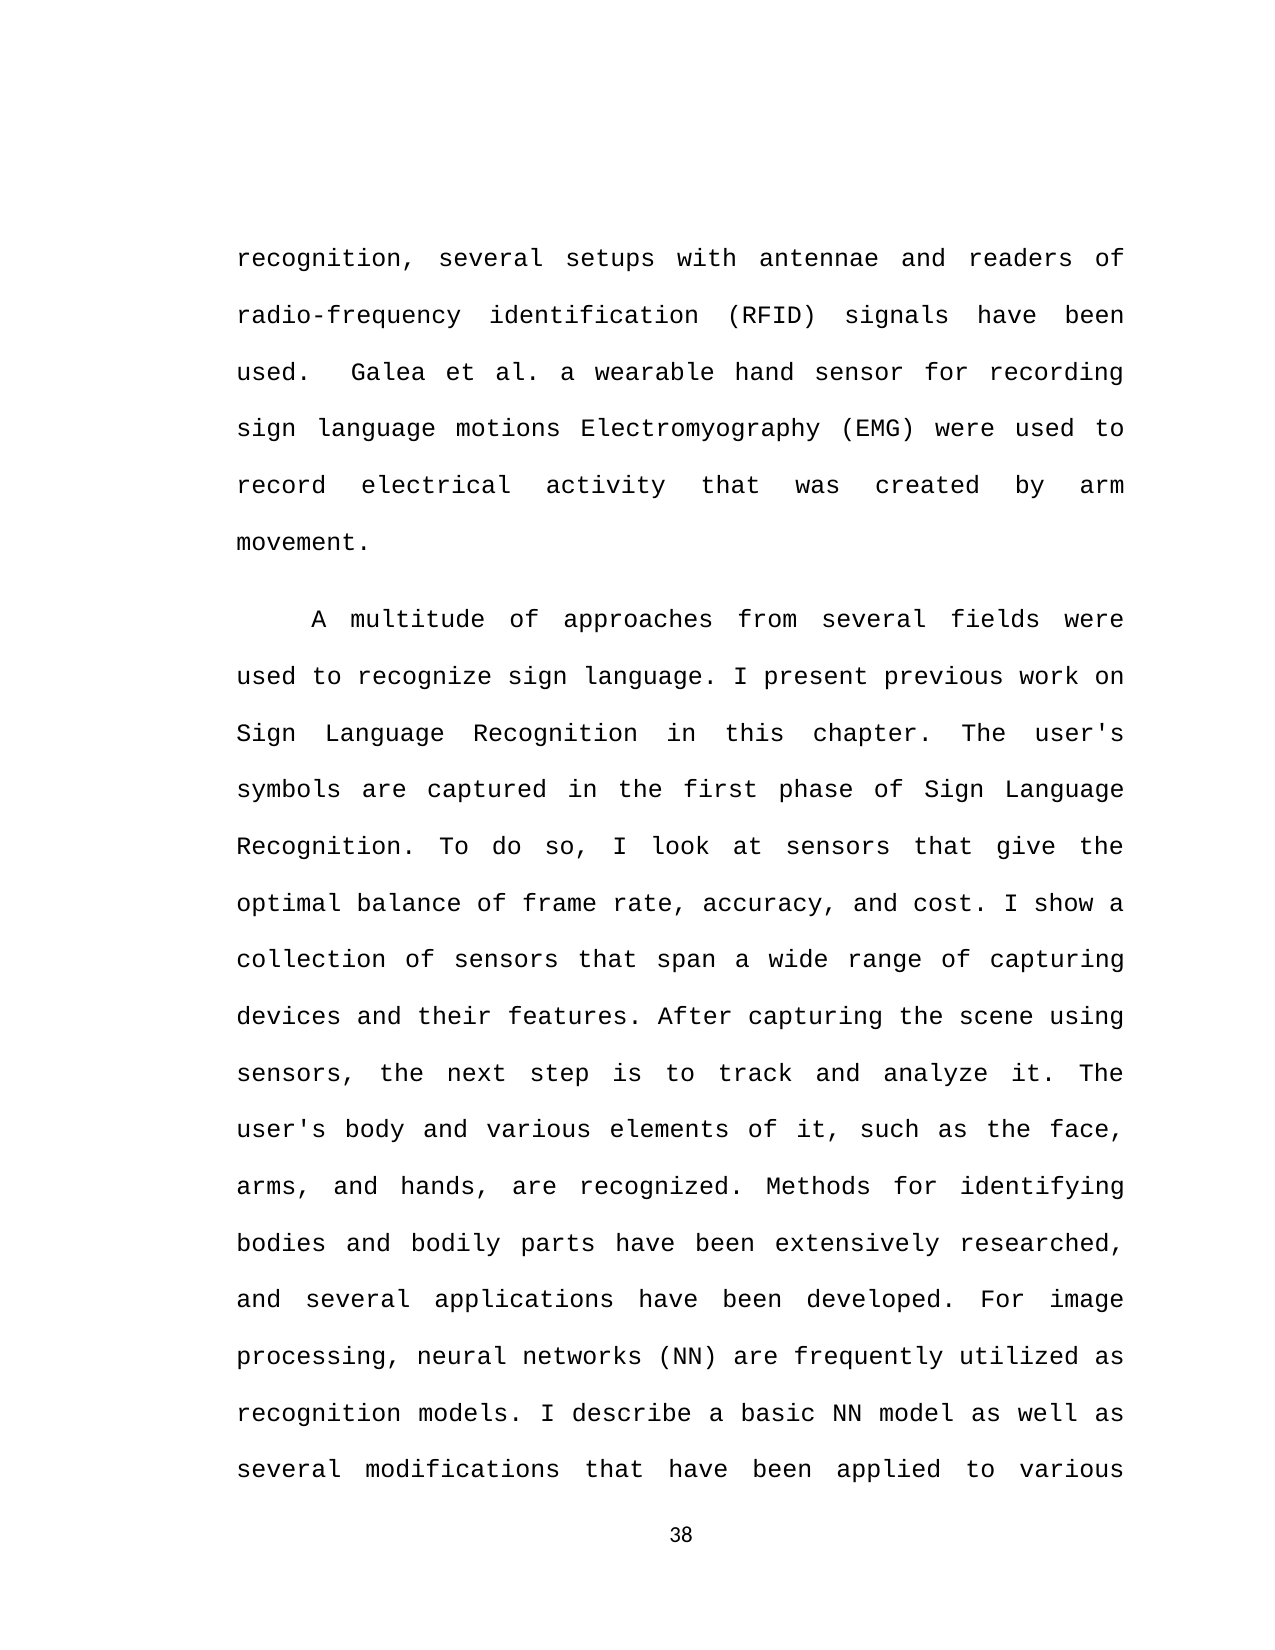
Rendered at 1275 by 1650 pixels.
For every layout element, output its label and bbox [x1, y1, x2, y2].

text [236, 607, 1125, 1485]
text [236, 246, 1125, 558]
